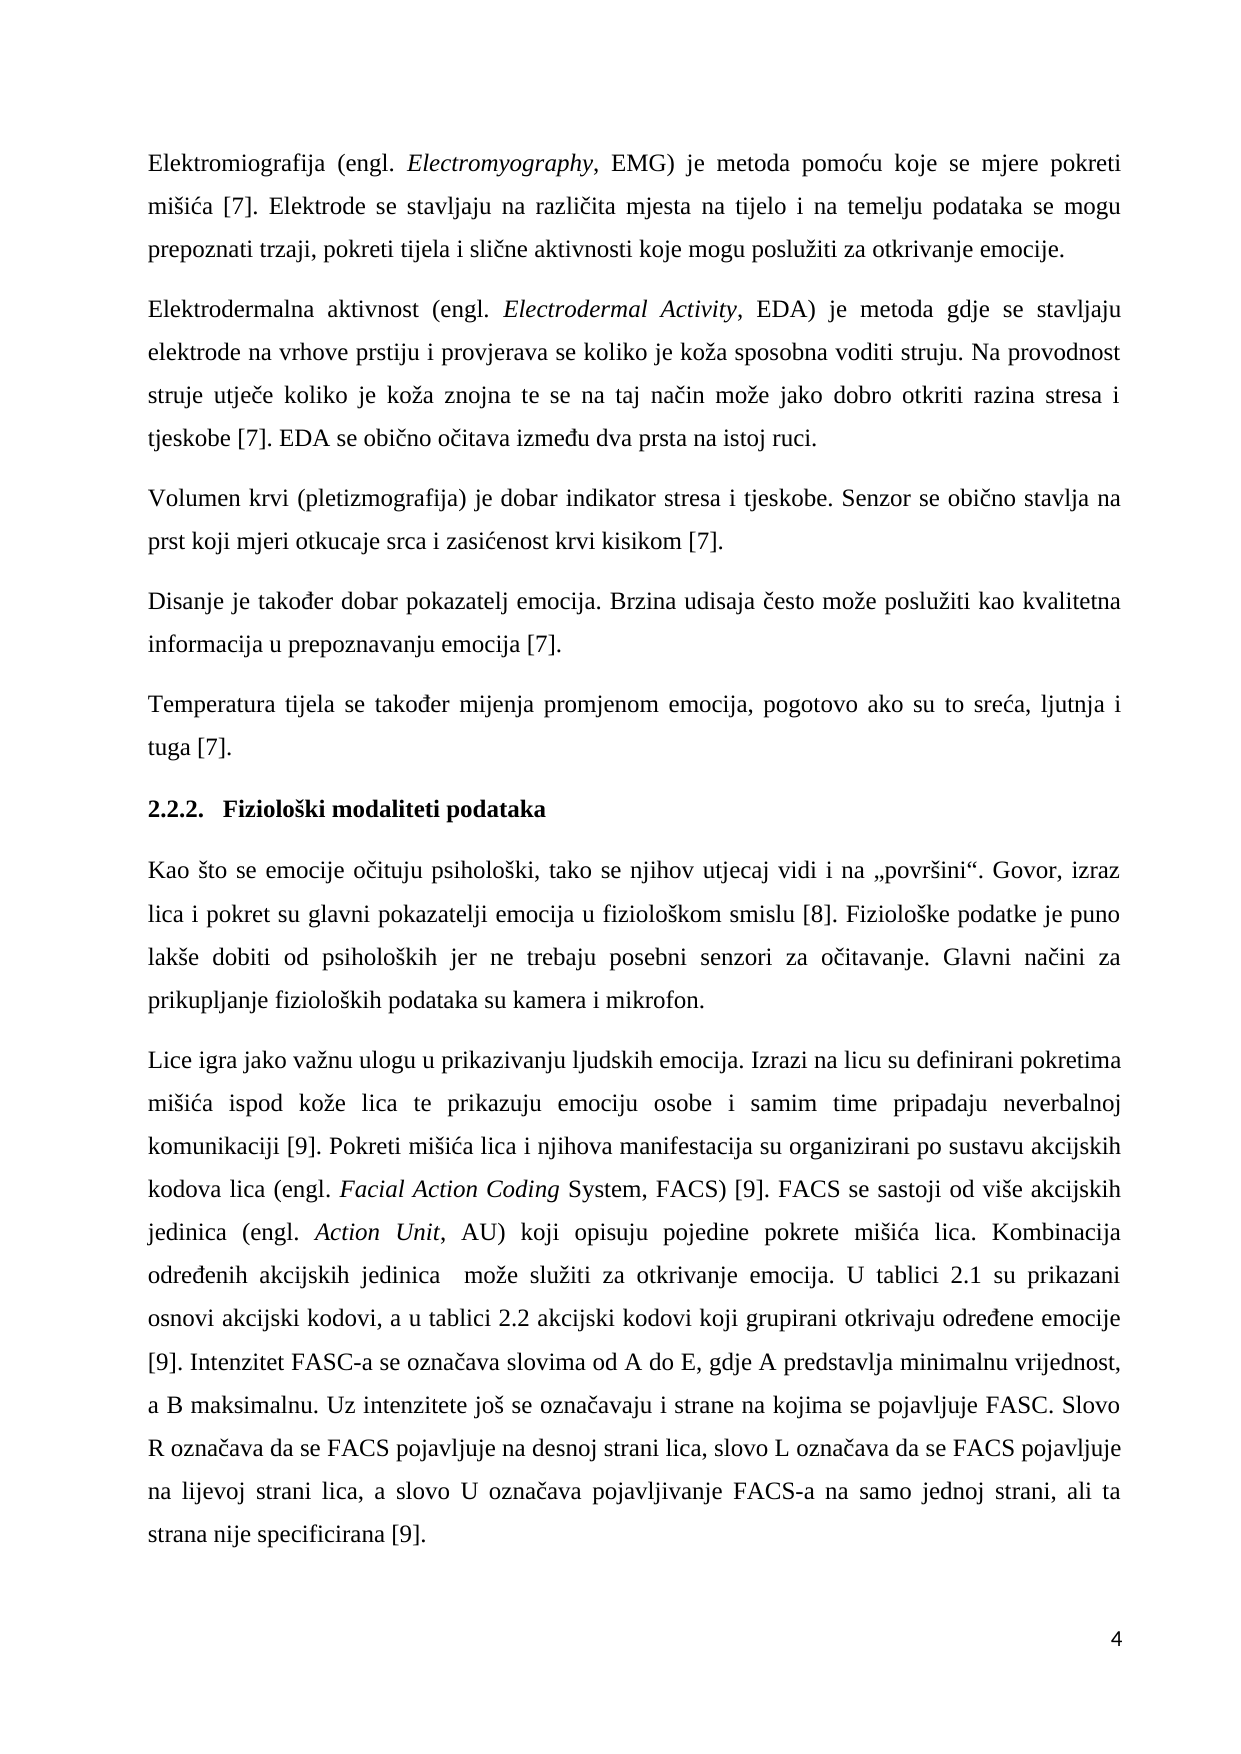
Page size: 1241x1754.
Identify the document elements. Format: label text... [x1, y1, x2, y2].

text Kao što se emocije očituju psihološki, tako se njihov utjecaj vidi i na „površini“. Govor, izraz lica i pokret su glavni pokazatelji emocija u fiziološkom smislu [8]. Fiziološke podatke je puno lakše dobiti od psiholoških jer ne trebaju posebni senzori za očitavanje. Glavni načini za prikupljanje fizioloških podataka su kamera i mikrofon. [148, 856, 1122, 1014]
text Volumen krvi (pletizmografija) je dobar indikator stresa i tjeskobe. Senzor se obično stavlja na prst koji mjeri otkucaje srca i zasićenost krvi kisikom [7]. [148, 483, 1122, 555]
text Temperatura tijela se također mijenja promjenom emocija, pogotovo ako su to sreća, ljutnja i tuga [7]. [148, 689, 1122, 761]
text Fiziološki modaliteti podataka [148, 794, 1122, 822]
text Disanje je također dobar pokazatelj emocija. Brzina udisaja često može poslužiti kao kvalitetna informacija u prepoznavanju emocija [7]. [148, 586, 1122, 658]
text Elektrodermalna aktivnost (engl. Electrodermal Activity, EDA) je metoda gdje se stavljaju elektrode na vrhove prstiju i provjerava se koliko je koža sposobna voditi struju. Na provodnost struje utječe koliko je koža znojna te se na taj način može jako dobro otkriti razina stresa i tjeskobe [7]. EDA se obično očitava između dva prsta na istoj ruci. [148, 294, 1122, 452]
text Lice igra jako važnu ulogu u prikazivanju ljudskih emocija. Izrazi na licu su definirani pokretima mišića ispod kože lica te prikazuju emociju osobe i samim time pripadaju neverbalnoj komunikaciji [9]. Pokreti mišića lica i njihova manifestacija su organizirani po sustavu akcijskih kodova lica (engl. Facial Action Coding System, FACS) [9]. FACS se sastoji od više akcijskih jedinica (engl. Action Unit, AU) koji opisuju pojedine pokrete mišića lica. Kombinacija određenih akcijskih jedinica može služiti za otkrivanje emocija. U tablici 2.1 su prikazani osnovi akcijski kodovi, a u tablici 2.2 akcijski kodovi koji grupirani otkrivaju određene emocije [9]. Intenzitet FASC-a se označava slovima od A do E, gdje A predstavlja minimalnu vrijednost, a B maksimalnu. Uz intenzitete još se označavaju i strane na kojima se pojavljuje FASC. Slovo R označava da se FACS pojavljuje na desnoj strani lica, slovo L označava da se FACS pojavljuje na lijevoj strani lica, a slovo U označava pojavljivanje FACS-a na samo jednoj strani, ali ta strana nije specificirana [9]. [148, 1045, 1122, 1548]
text Elektromiografija (engl. Electromyography, EMG) je metoda pomoću koje se mjere pokreti mišića [7]. Elektrode se stavljaju na različita mjesta na tijelo i na temelju podataka se mogu prepoznati trzaji, pokreti tijela i slične aktivnosti koje mogu poslužiti za otkrivanje emocije. [148, 148, 1122, 263]
